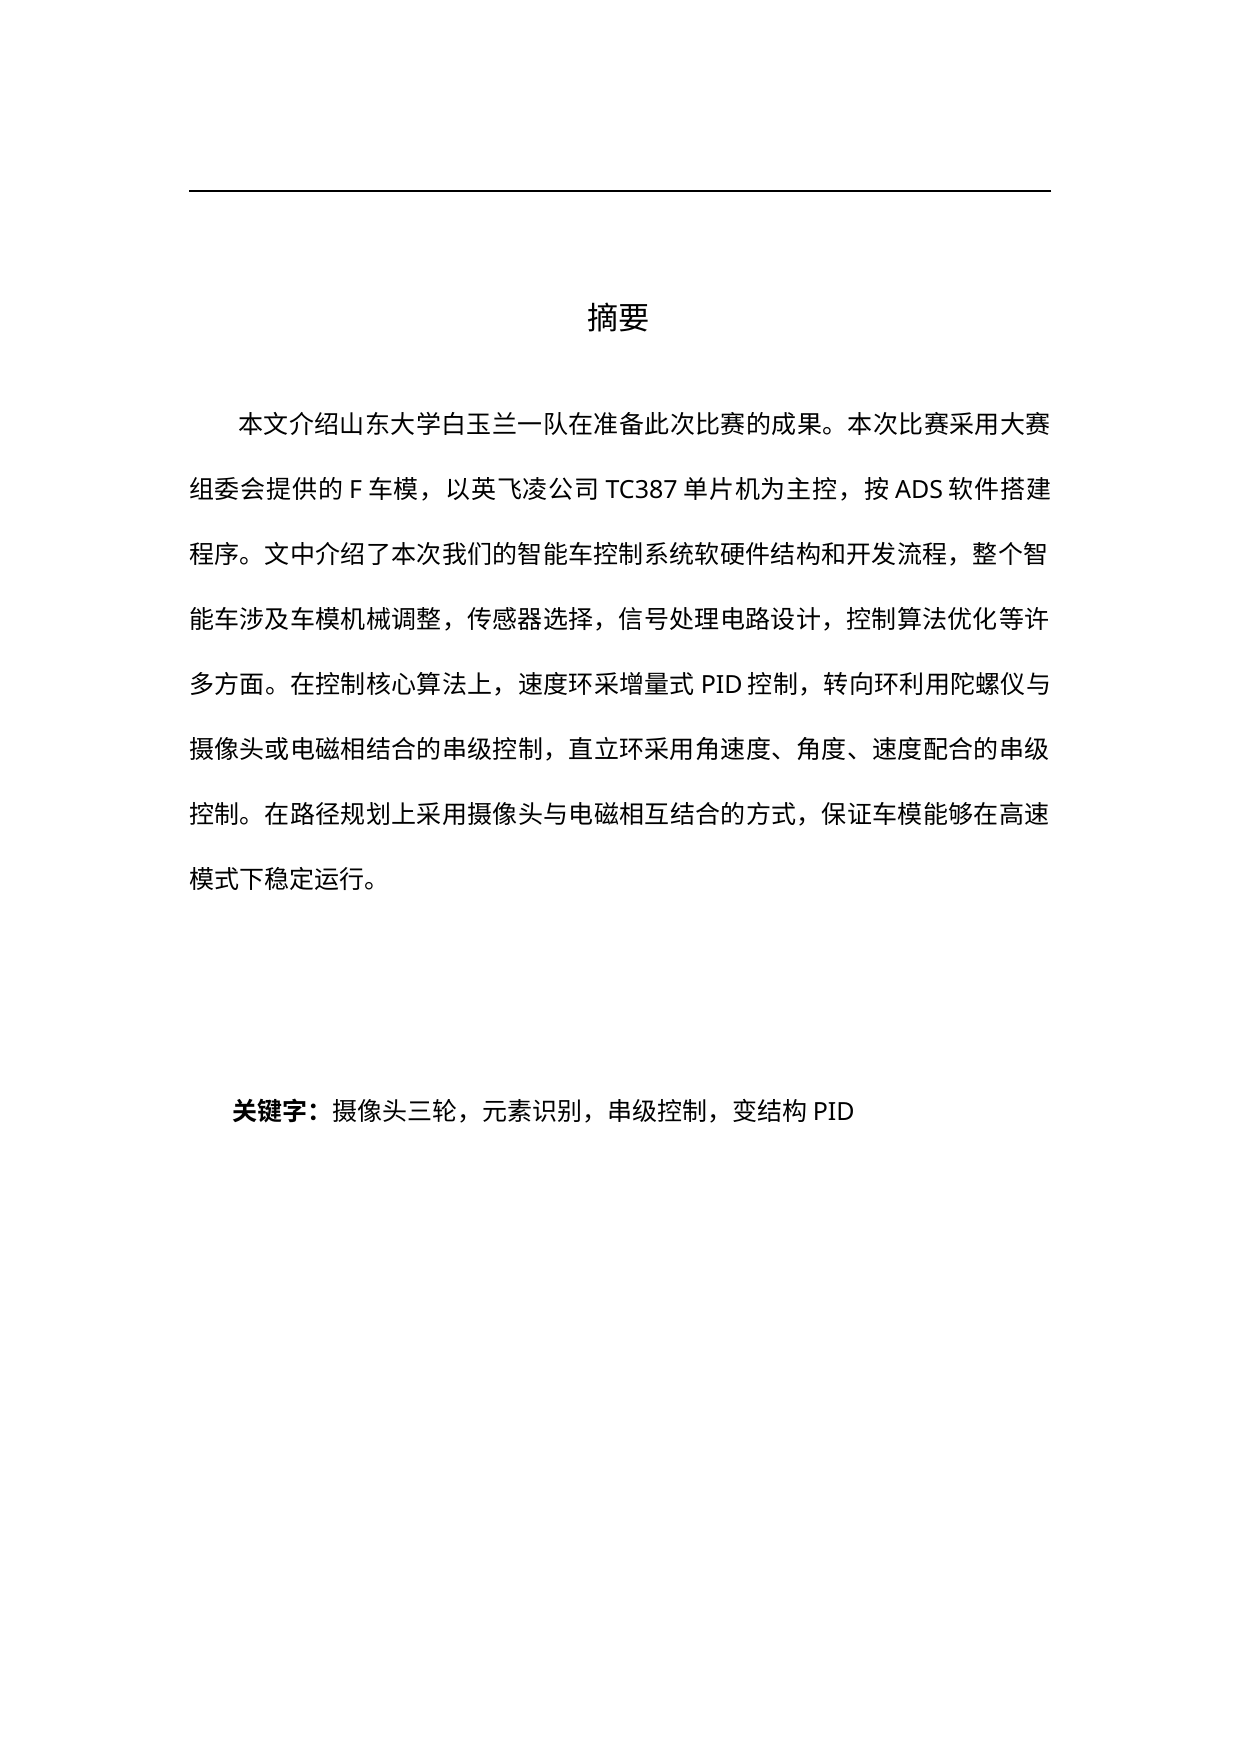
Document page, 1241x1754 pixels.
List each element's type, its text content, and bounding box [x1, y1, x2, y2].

text 关键字：摄像头三轮，元素识别，串级控制，变结构PID [189, 1077, 895, 1142]
text 本文介绍山东大学白玉兰一队在准备此次比赛的成果。本次比赛采用大赛组委会提供的F车模，以英飞凌公司TC387单片机为主控，按ADS软件搭建程序。文中介绍了本次我们的智能车控制系统软硬件结构和开发流程，整个智能车涉及车模机械调整，传感器选择，信号处理电路设计，控制算法优化等许多方面。在控制核心算法上，速度环采增量式PID控制，转向环利用陀螺仪与摄像头或电磁相结合的串级控制，直立环采用角速度、角度、速度配合的串级控制。在路径规划上采用摄像头与电磁相互结合的方式，保证车模能够在高速模式下稳定运行。 [189, 390, 1051, 910]
subtitle 摘要 [189, 283, 1047, 348]
